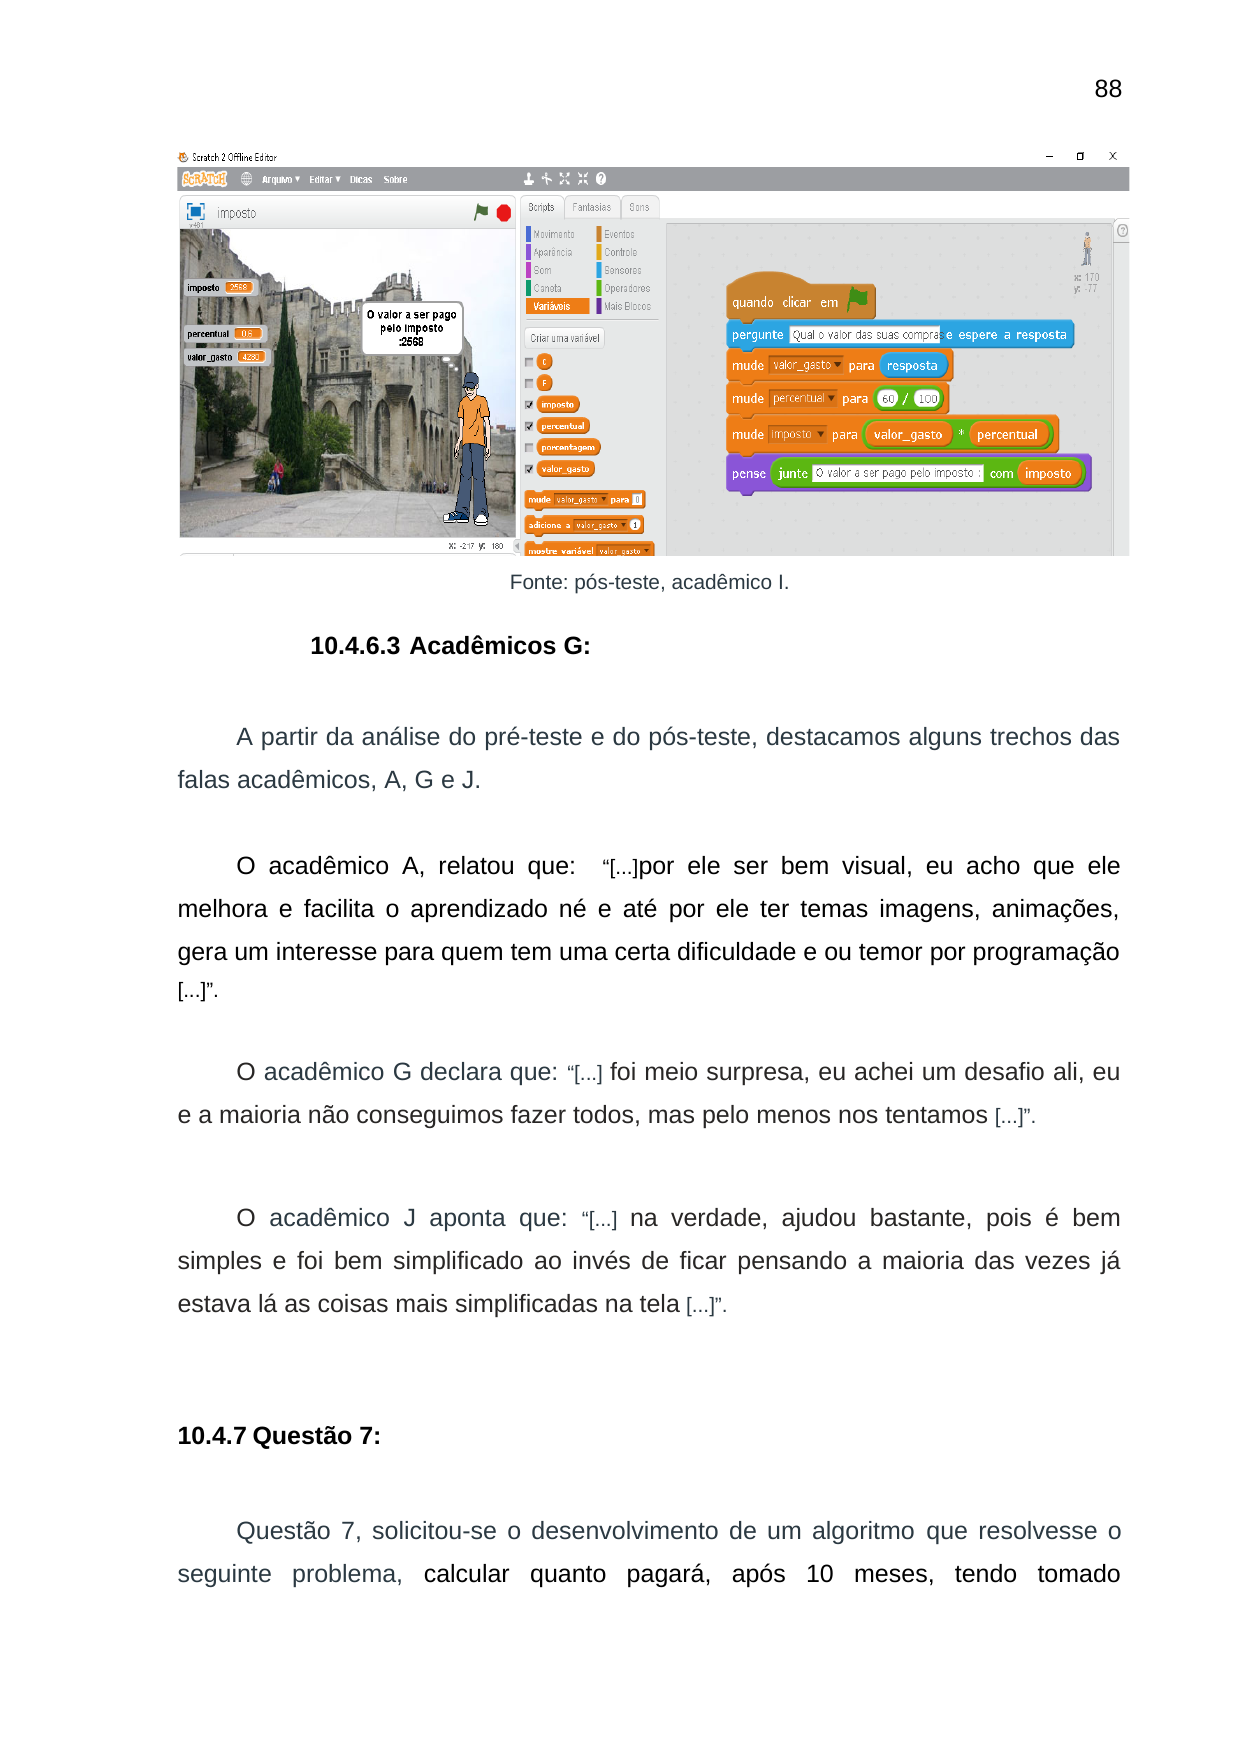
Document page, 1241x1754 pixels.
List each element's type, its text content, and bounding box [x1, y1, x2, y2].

subtitle Acadêmicos G: [251, 631, 1122, 660]
text A partir da análise do pré-teste e do pós-teste, destacamos alguns trechos das falas acadêmicos, A, G e J. [177, 722, 1122, 793]
text O acadêmico G declara que: “[...] foi meio surpresa, eu achei um desafio ali, eu e a maioria não conseguimos fazer todos, mas pelo menos nos tentamos [...]”. [177, 1057, 1122, 1129]
picture [177, 147, 1130, 556]
subtitle Questão 7: [177, 1421, 1122, 1450]
text Fonte: pós-teste, acadêmico I. [177, 570, 1122, 594]
text O acadêmico J aponta que: “[...] na verdade, ajudou bastante, pois é bem simples e foi bem simplificado ao invés de ficar pensando a maioria das vezes já estava lá as coisas mais simplificadas na tela [...]”. [156, 1203, 1122, 1318]
text O acadêmico A, relatou que: “[...]por ele ser bem visual, eu acho que ele melhora e facilita o aprendizado né e até por ele ter temas imagens, animações, gera um interesse para quem tem uma certa dificuldade e ou temor por programação [...]”. [177, 851, 1122, 1002]
